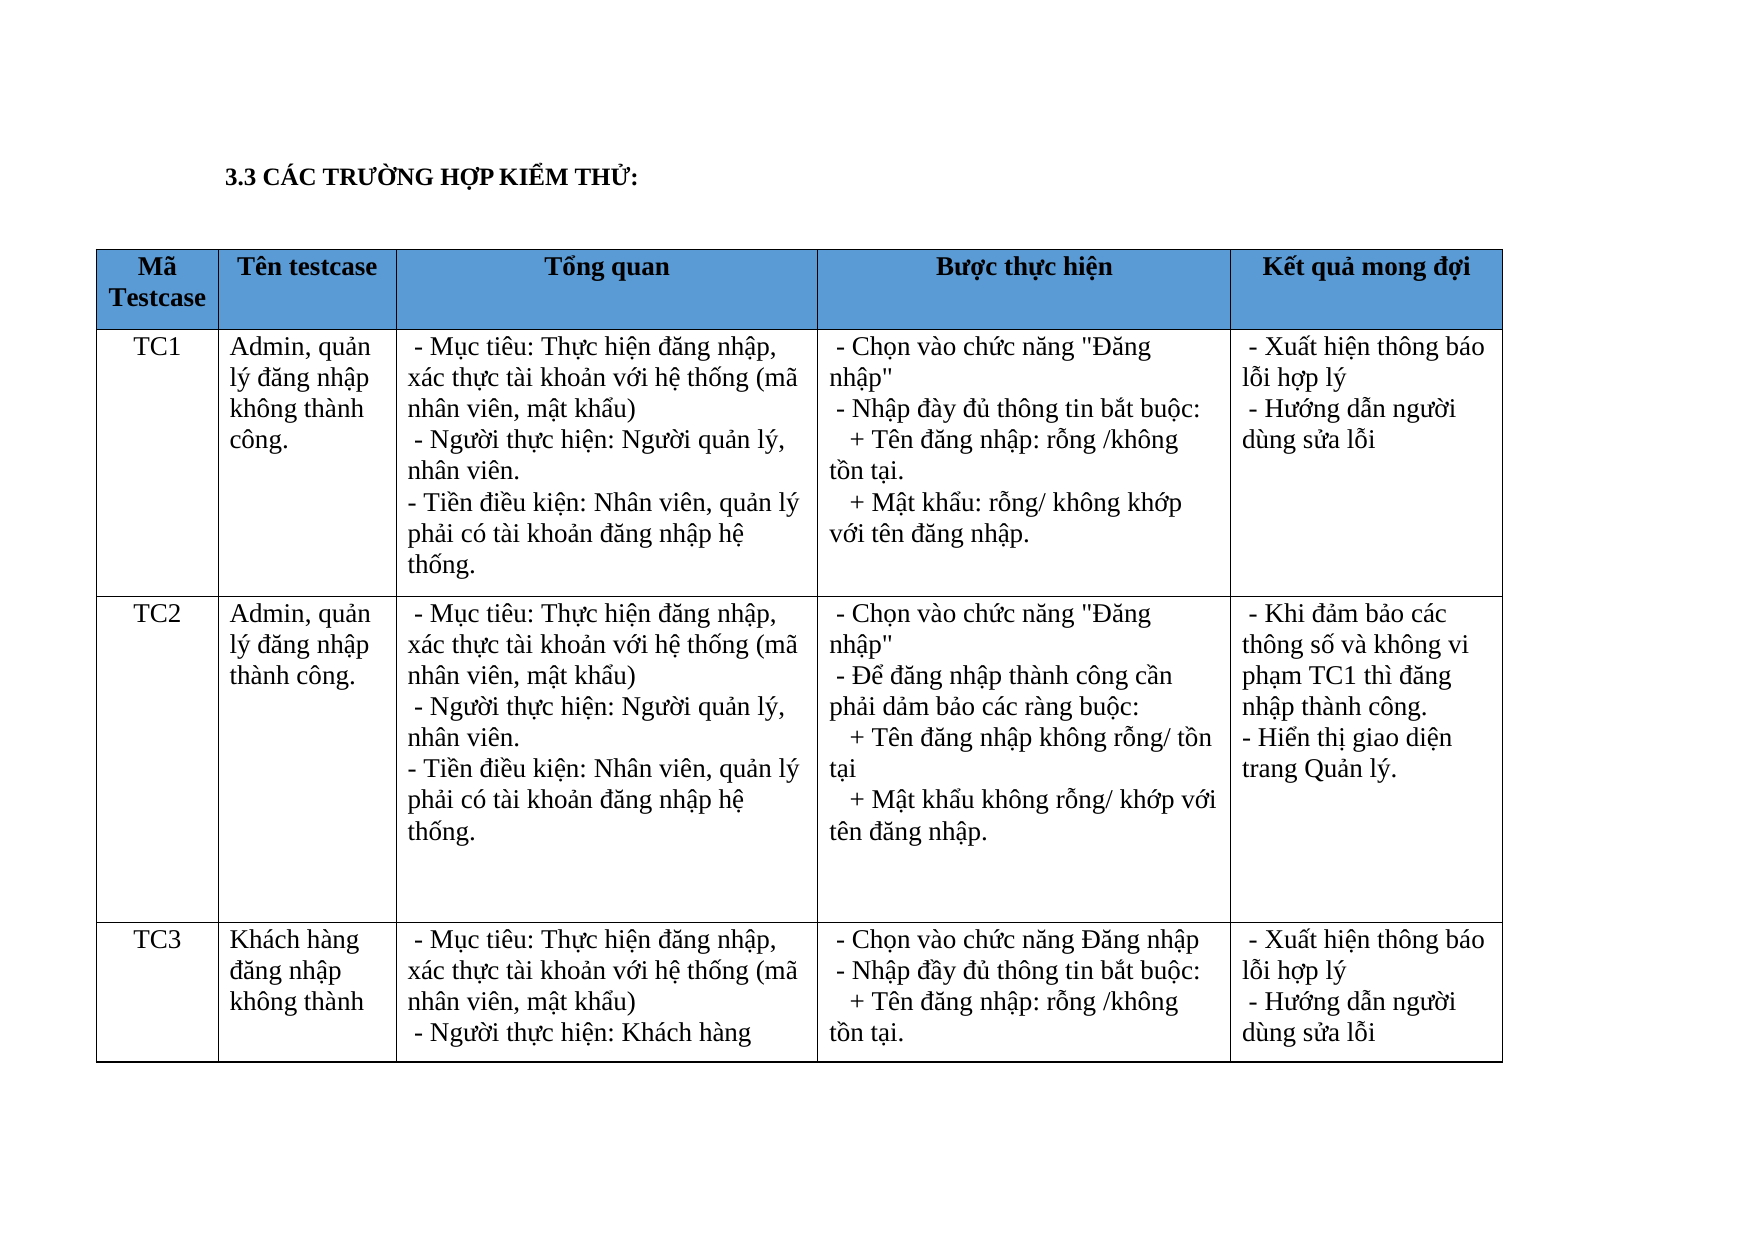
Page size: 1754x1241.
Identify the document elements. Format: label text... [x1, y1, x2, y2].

table_cell TC1 [97, 330, 218, 596]
table_cell - Xuất hiện thông báo lỗi hợp lý - Hướng dẫn người dùng sửa lỗi [1231, 330, 1502, 596]
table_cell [397, 923, 817, 1061]
table_header Kết quả mong đợi [1231, 250, 1502, 329]
table_header Tên testcase [219, 250, 396, 329]
table_cell TC3 [97, 923, 218, 1061]
table_header Bược thực hiện [818, 250, 1230, 329]
table_header Mã Testcase [97, 250, 218, 329]
table_cell - Chọn vào chức năng "Đăng nhập" - Nhập đày đủ thông tin bắt buộc: + Tên đăng nhập: rỗng /không tồn tại. + Mật khẩu: rỗng/ không khớp với tên đăng nhập. [818, 330, 1230, 596]
subtitle 3.3 Các trường hợp kiểm thử: [150, 162, 1596, 191]
table_cell TC2 [97, 597, 218, 922]
table_cell - Mục tiêu: Thực hiện đăng nhập, xác thực tài khoản với hệ thống (mã nhân viên, mật khẩu) - Người thực hiện: Người quản lý, nhân viên. - Tiền điều kiện: Nhân viên, quản lý phải có tài khoản đăng nhập hệ thống. [397, 597, 817, 922]
table_cell - Mục tiêu: Thực hiện đăng nhập, xác thực tài khoản với hệ thống (mã nhân viên, mật khẩu) - Người thực hiện: Người quản lý, nhân viên. - Tiền điều kiện: Nhân viên, quản lý phải có tài khoản đăng nhập hệ thống. [397, 330, 817, 596]
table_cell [818, 923, 1230, 1061]
table_cell Admin, quản lý đăng nhập không thành công. [219, 330, 396, 596]
table_cell Admin, quản lý đăng nhập thành công. [219, 597, 396, 922]
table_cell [1231, 923, 1502, 1061]
table_cell - Khi đảm bảo các thông số và không vi phạm TC1 thì đăng nhập thành công. - Hiển thị giao diện trang Quản lý. [1231, 597, 1502, 922]
table_cell - Chọn vào chức năng "Đăng nhập" - Để đăng nhập thành công cần phải dảm bảo các ràng buộc: + Tên đăng nhập không rỗng/ tồn tại + Mật khẩu không rỗng/ khớp với tên đăng nhập. [818, 597, 1230, 922]
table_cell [219, 923, 396, 1061]
table_header Tổng quan [397, 250, 817, 329]
